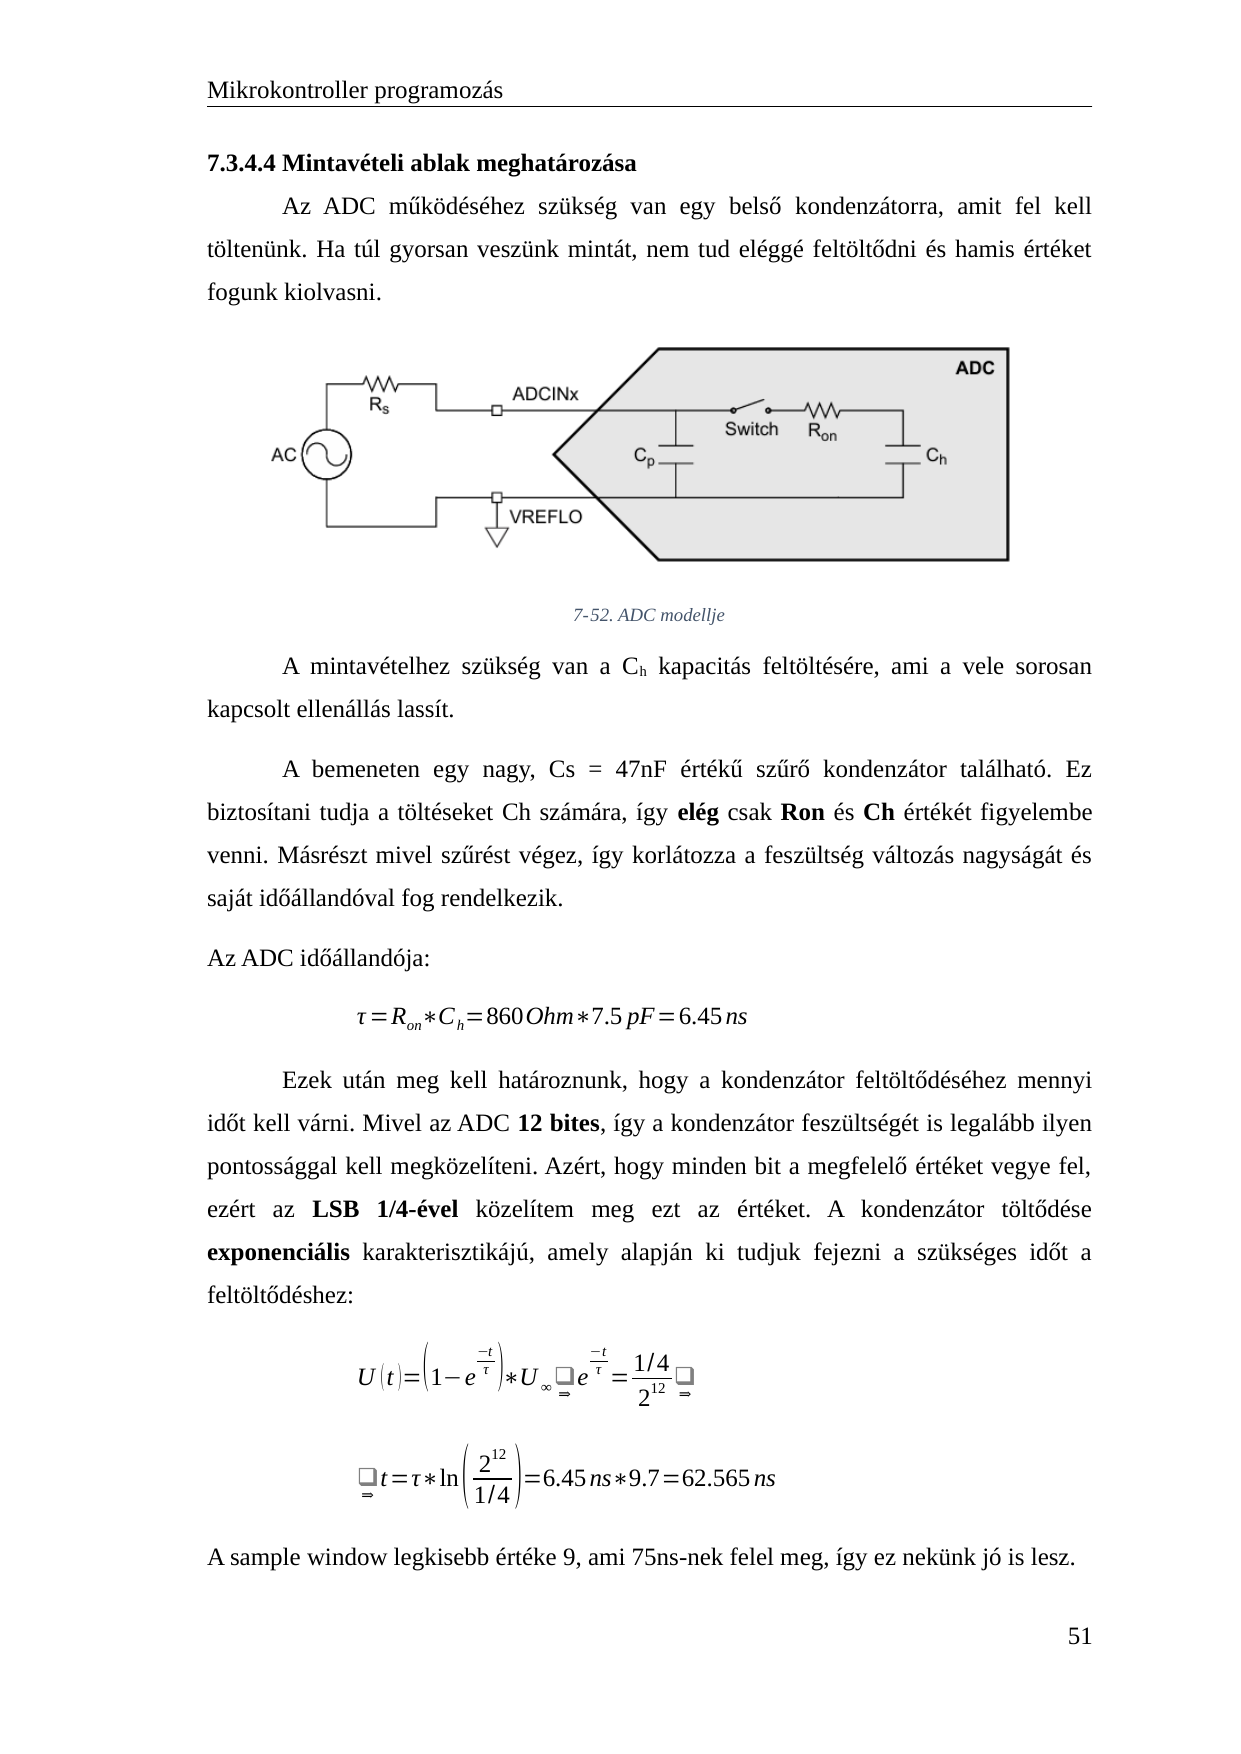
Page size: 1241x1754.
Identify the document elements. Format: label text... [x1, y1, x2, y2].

text Az ADC működéséhez szükség van egy belső kondenzátorra, amit fel kell töltenünk. Ha túl gyorsan veszünk mintát, nem tud eléggé feltöltődni és hamis értéket fogunk kiolvasni. [207, 191, 1092, 306]
text A sample window legkisebb értéke 9, ami 75ns-nek felel meg, így ez nekünk jó is lesz. [207, 1542, 1092, 1571]
subtitle Mintavételi ablak meghatározása [207, 148, 1092, 176]
text A mintavételhez szükség van a Ch kapacitás feltöltésére, ami a vele sorosan kapcsolt ellenállás lassít. [207, 651, 1092, 723]
text Az ADC időállandója: [207, 943, 1092, 972]
picture [258, 336, 1041, 574]
text A bemeneten egy nagy, Cs = 47nF értékű szűrő kondenzátor található. Ez biztosítani tudja a töltéseket Ch számára, így elég csak Ron és Ch értékét figyelembe venni. Másrészt mivel szűrést végez, így korlátozza a feszültség változás nagyságát és saját időállandóval fog rendelkezik. [207, 754, 1092, 912]
text Ezek után meg kell határoznunk, hogy a kondenzátor feltöltődéséhez mennyi időt kell várni. Mivel az ADC 12 bites, így a kondenzátor feszültségét is legalább ilyen pontossággal kell megközelíteni. Azért, hogy minden bit a megfelelő értéket vegye fel, ezért az LSB 1/4-ével közelítem meg ezt az értéket. A kondenzátor töltődése exponenciális karakterisztikájú, amely alapján ki tudjuk fejezni a szükséges időt a feltöltődéshez: [207, 1065, 1092, 1309]
